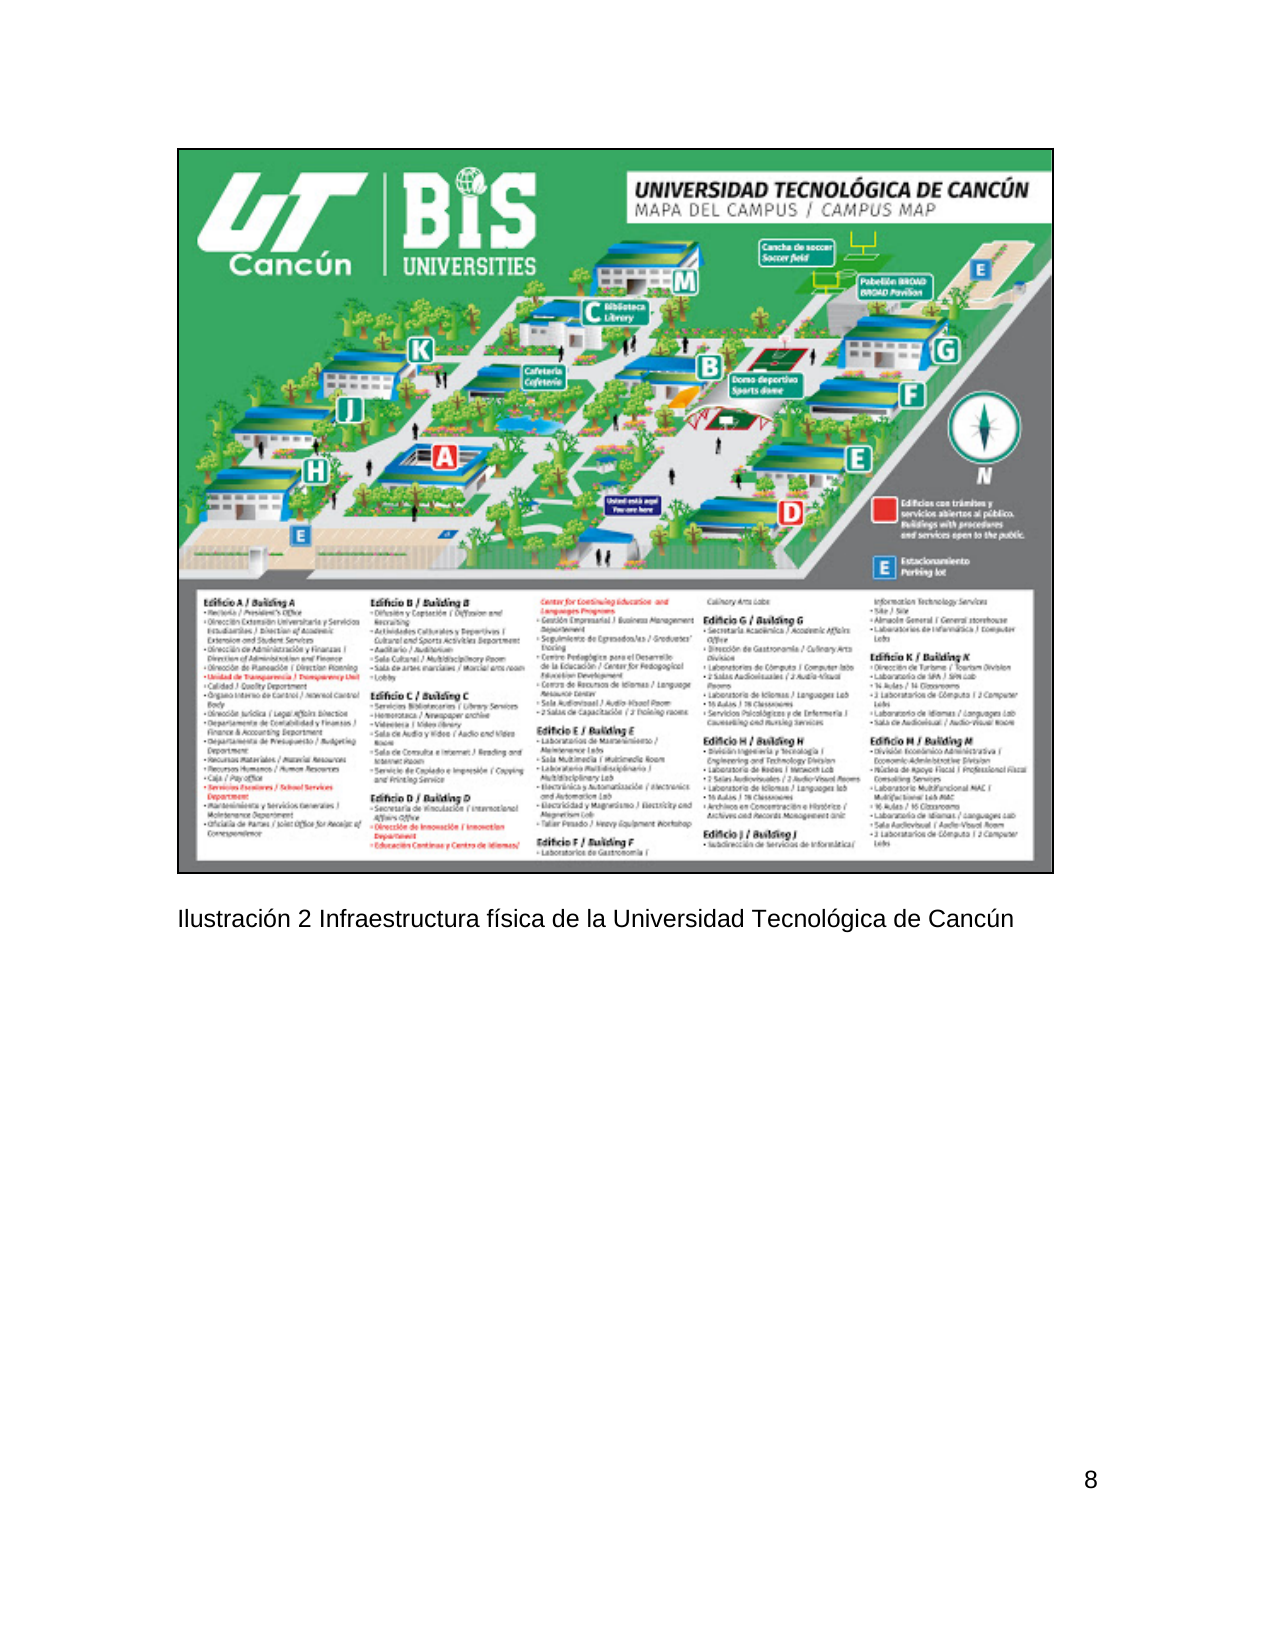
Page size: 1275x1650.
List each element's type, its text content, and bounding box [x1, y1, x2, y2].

text Ilustración 2 Infraestructura física de la Universidad Tecnológica de Cancún [177, 904, 1098, 932]
picture [179, 150, 1052, 872]
